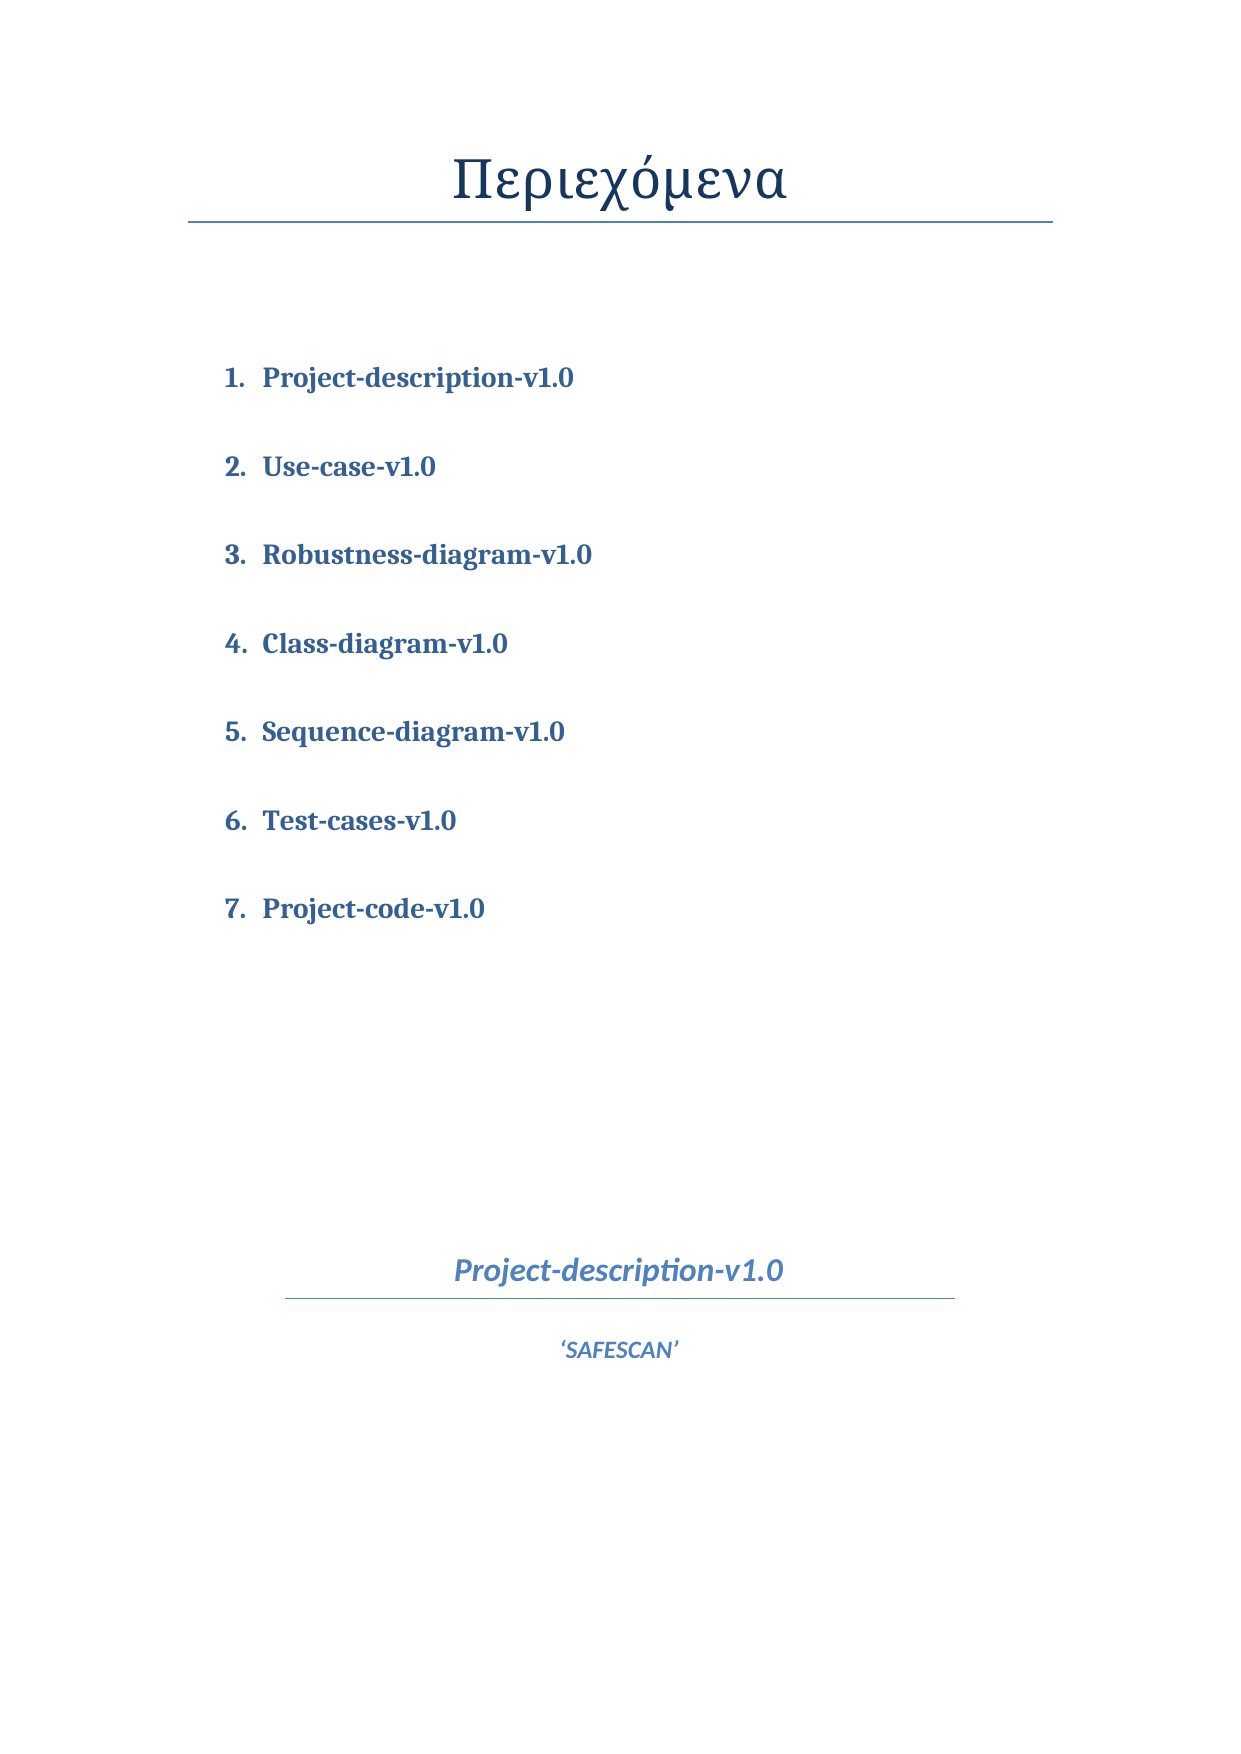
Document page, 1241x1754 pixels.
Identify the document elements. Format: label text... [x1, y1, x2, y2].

subtitle Use-case-v1.0 [225, 450, 1053, 483]
subtitle Project-code-v1.0 [225, 892, 1053, 926]
subtitle Project-description-v1.0 [225, 361, 1053, 395]
text Project-description-v1.0 [285, 1249, 955, 1298]
subtitle Sequence-diagram-v1.0 [225, 715, 1053, 749]
subtitle Test-cases-v1.0 [225, 804, 1053, 837]
subtitle Robustness-diagram-v1.0 [225, 538, 1053, 572]
title Περιεχόμενα [187, 150, 1053, 223]
text ‘SAFESCAN’ [187, 1334, 1053, 1365]
subtitle Class-diagram-v1.0 [225, 627, 1053, 660]
